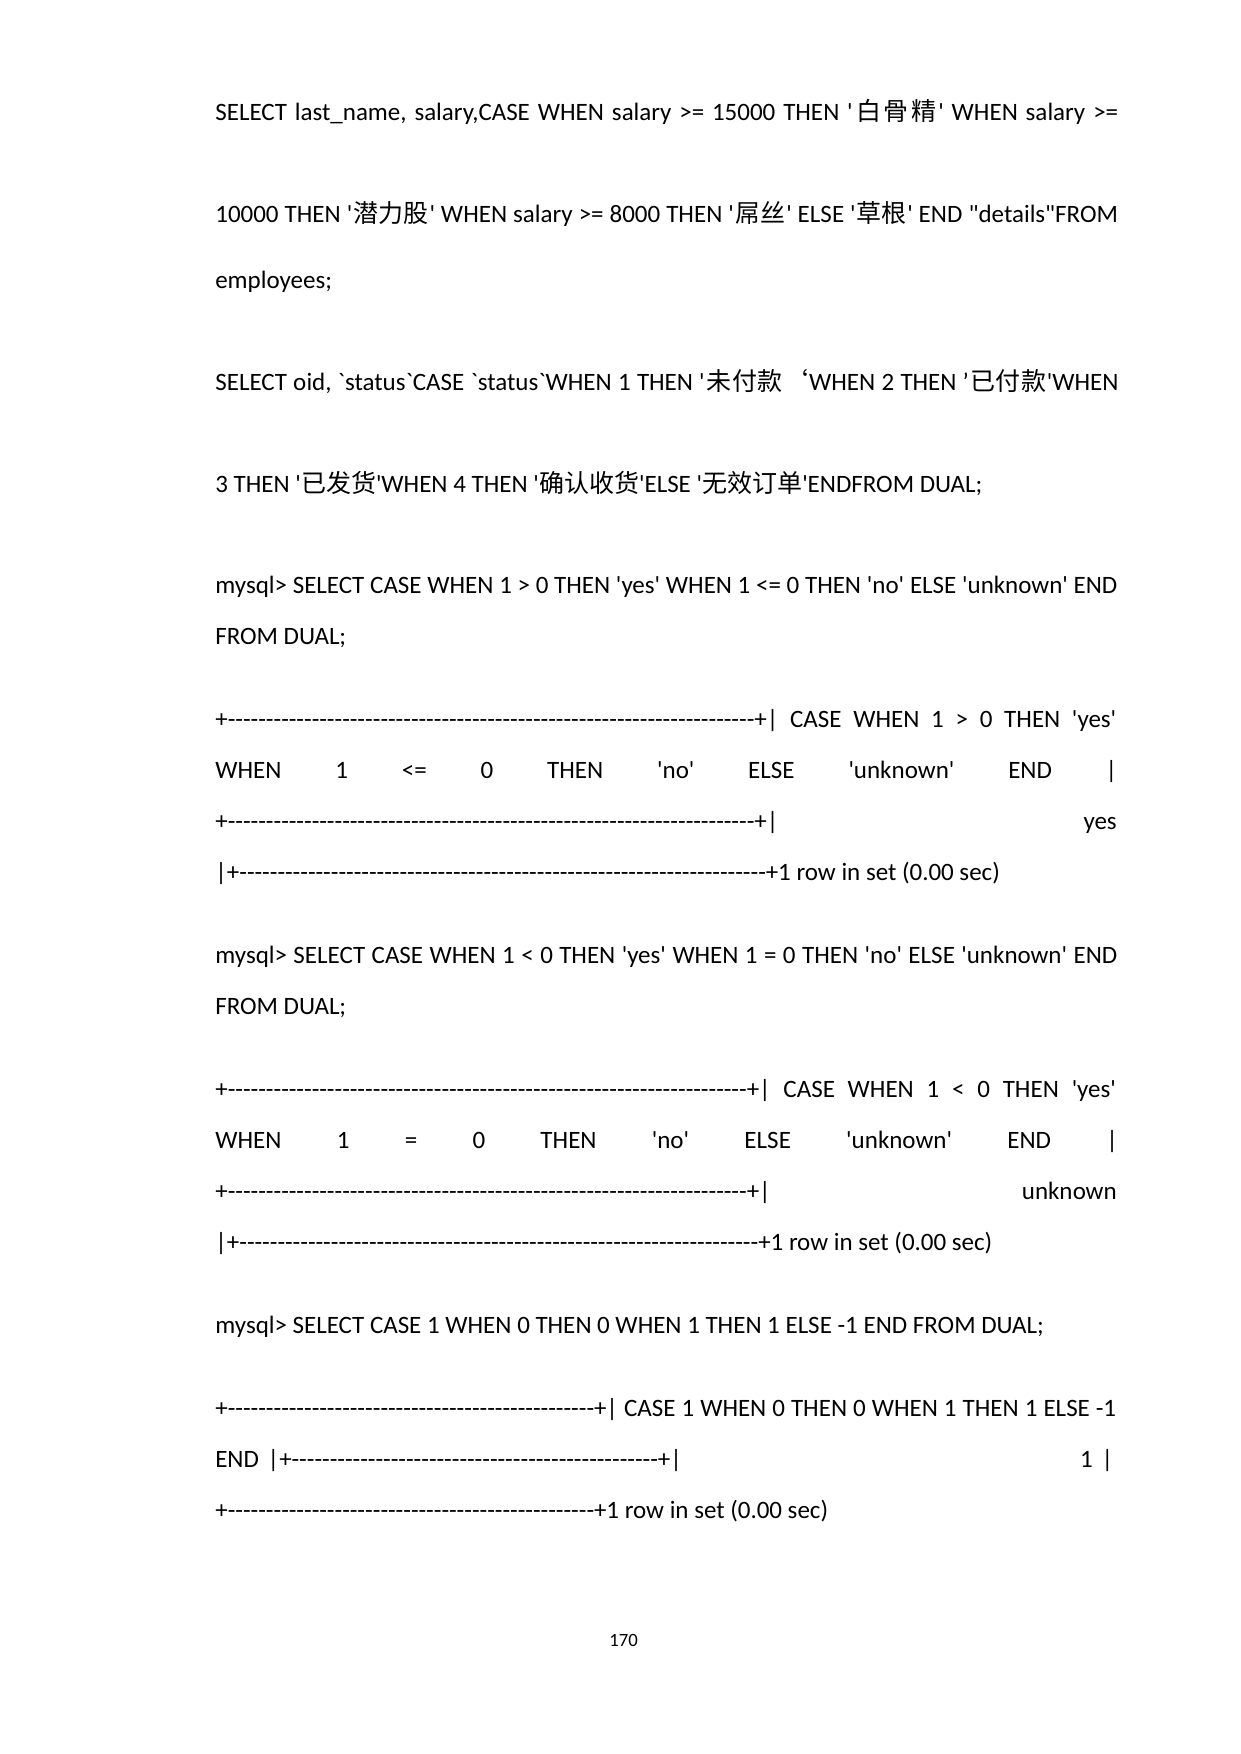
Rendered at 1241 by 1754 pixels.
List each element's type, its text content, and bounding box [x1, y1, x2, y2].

subtitle SELECT last_name, salary,CASE WHEN salary >= 15000 THEN '白骨精' WHEN salary >= 10000 THEN '潜力股' WHEN salary >= 8000 THEN '屌丝' ELSE '草根' END "details"FROM employees; [215, 76, 1118, 296]
subtitle mysql> SELECT CASE WHEN 1 < 0 THEN 'yes' WHEN 1 = 0 THEN 'no' ELSE 'unknown' END FROM DUAL; [215, 937, 1118, 1022]
subtitle SELECT oid, `status`CASE `status`WHEN 1 THEN '未付款‘WHEN 2 THEN ’已付款'WHEN 3 THEN '已发货'WHEN 4 THEN '确认收货'ELSE '无效订单'ENDFROM DUAL; [215, 346, 1118, 515]
subtitle +--------------------------------------------------------------------+| CASE WHEN 1 < 0 THEN 'yes' WHEN 1 = 0 THEN 'no' ELSE 'unknown' END |+--------------------------------------------------------------------+| unknown |+--------------------------------------------------------------------+1 row in set (0.00 sec) [215, 1072, 1118, 1258]
subtitle mysql> SELECT CASE WHEN 1 > 0 THEN 'yes' WHEN 1 <= 0 THEN 'no' ELSE 'unknown' END FROM DUAL; [215, 567, 1118, 652]
subtitle +------------------------------------------------+| CASE 1 WHEN 0 THEN 0 WHEN 1 THEN 1 ELSE -1 END |+------------------------------------------------+| 1 |+------------------------------------------------+1 row in set (0.00 sec) [215, 1391, 1118, 1526]
subtitle mysql> SELECT CASE 1 WHEN 0 THEN 0 WHEN 1 THEN 1 ELSE -1 END FROM DUAL; [215, 1307, 1118, 1341]
subtitle +---------------------------------------------------------------------+| CASE WHEN 1 > 0 THEN 'yes' WHEN 1 <= 0 THEN 'no' ELSE 'unknown' END |+---------------------------------------------------------------------+| yes |+---------------------------------------------------------------------+1 row in set (0.00 sec) [215, 702, 1118, 888]
